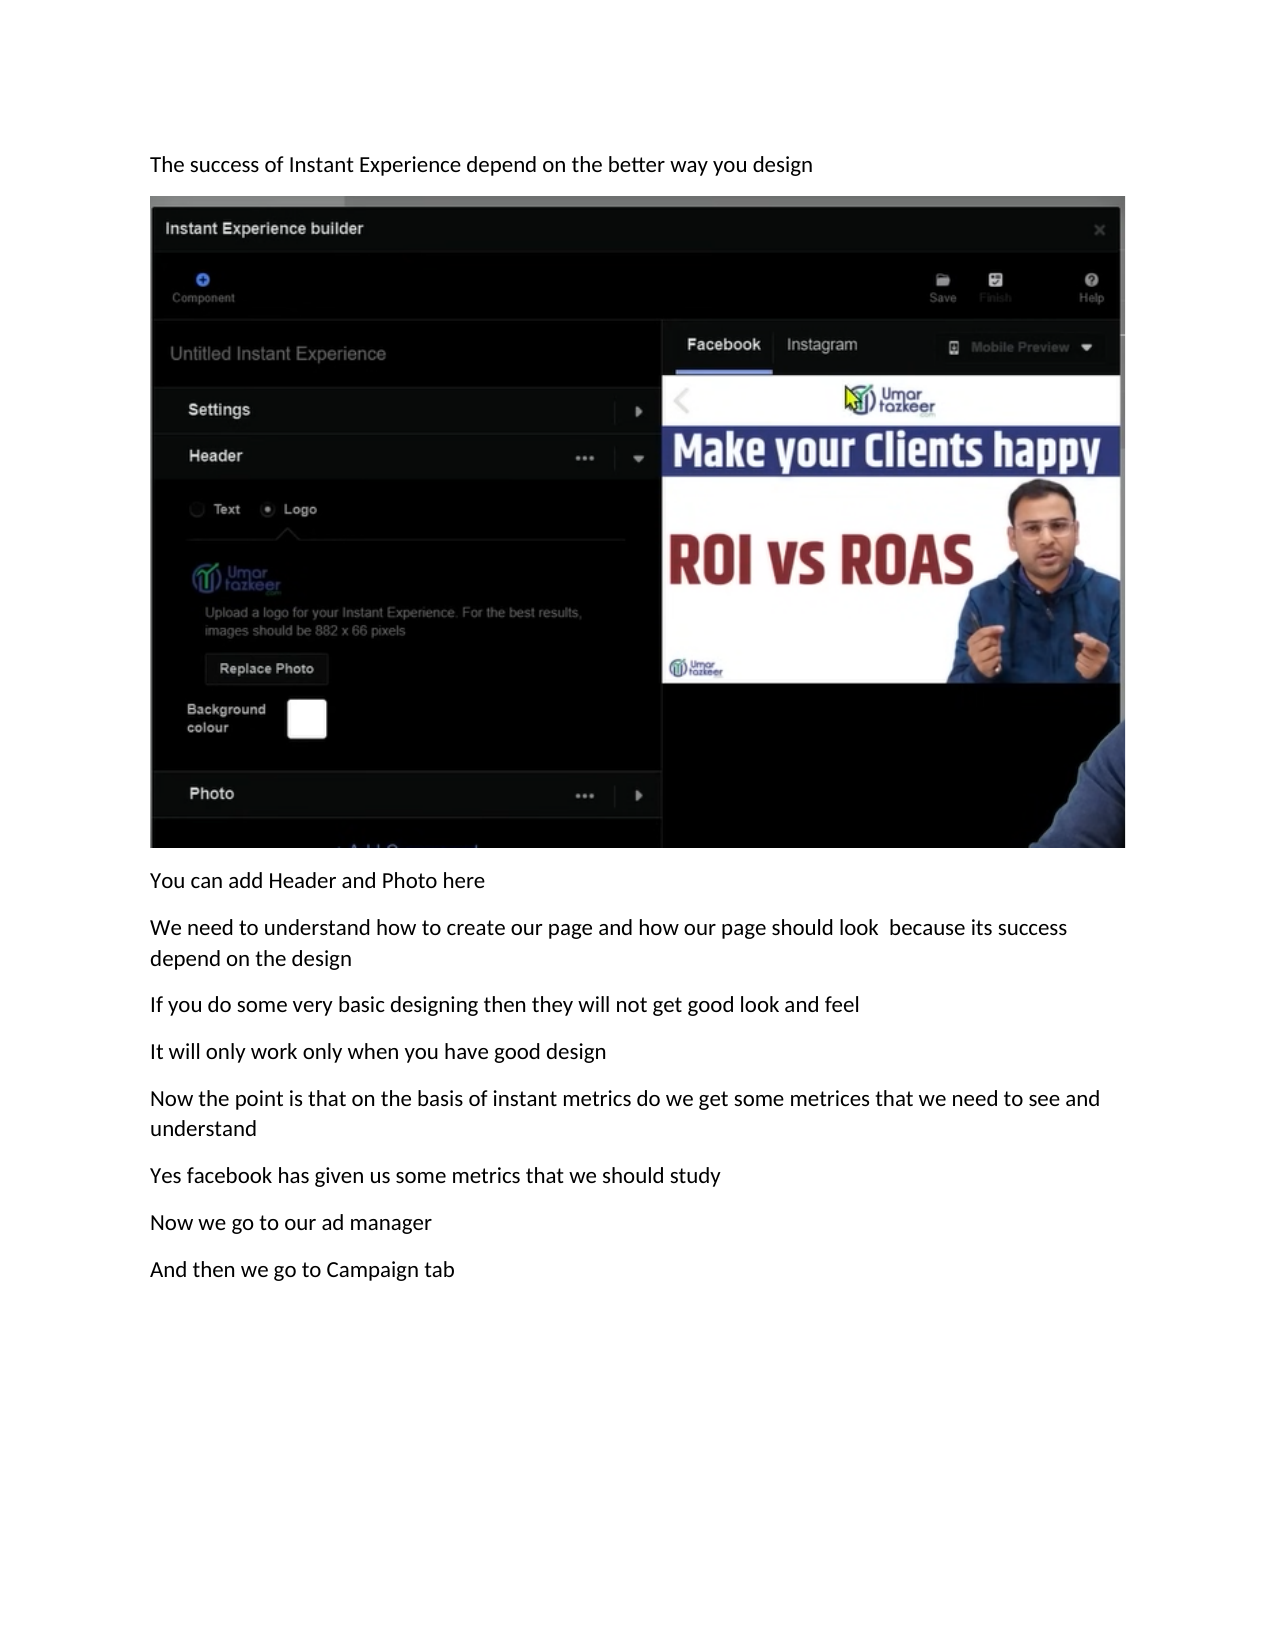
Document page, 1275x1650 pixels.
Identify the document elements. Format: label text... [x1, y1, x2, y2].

text Now we go to our ad manager [150, 1208, 1125, 1236]
text Yes facebook has given us some metrics that we should study [150, 1161, 1125, 1189]
text You can add Header and Photo here [150, 867, 1125, 895]
text We need to understand how to create our page and how our page should look because its success depend on the design [150, 913, 1125, 972]
text And then we go to Campaign tab [150, 1255, 1125, 1283]
text The success of Instant Experience depend on the better way you design [150, 150, 1125, 178]
text Now the point is that on the basis of instant metrics do we get some metrices that we need to see and understand [150, 1084, 1125, 1143]
picture [150, 196, 1125, 848]
text It will only work only when you have good design [150, 1037, 1125, 1066]
text If you do some very basic designing then they will not get good look and feel [150, 991, 1125, 1019]
